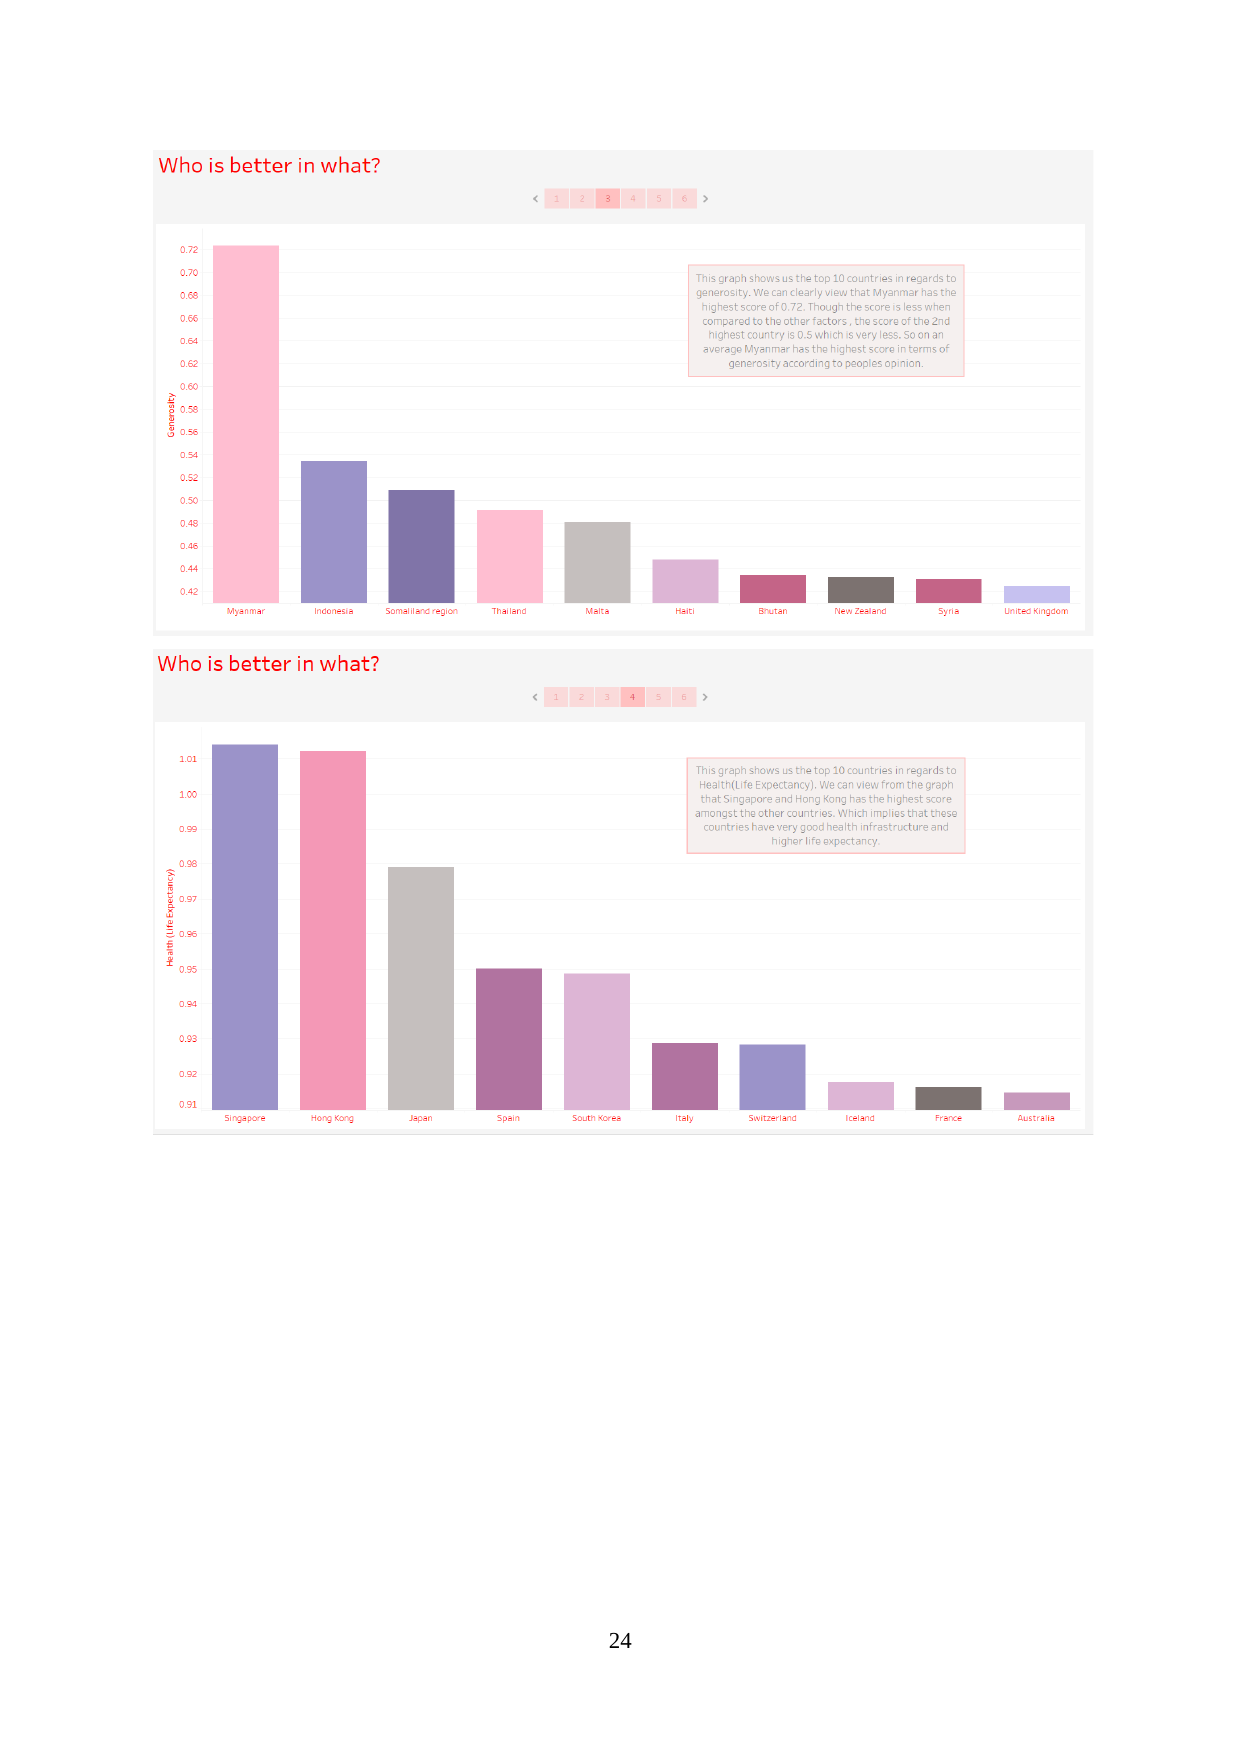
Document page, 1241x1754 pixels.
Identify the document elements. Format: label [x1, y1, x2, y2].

picture [153, 150, 1094, 636]
picture [153, 649, 1094, 1135]
